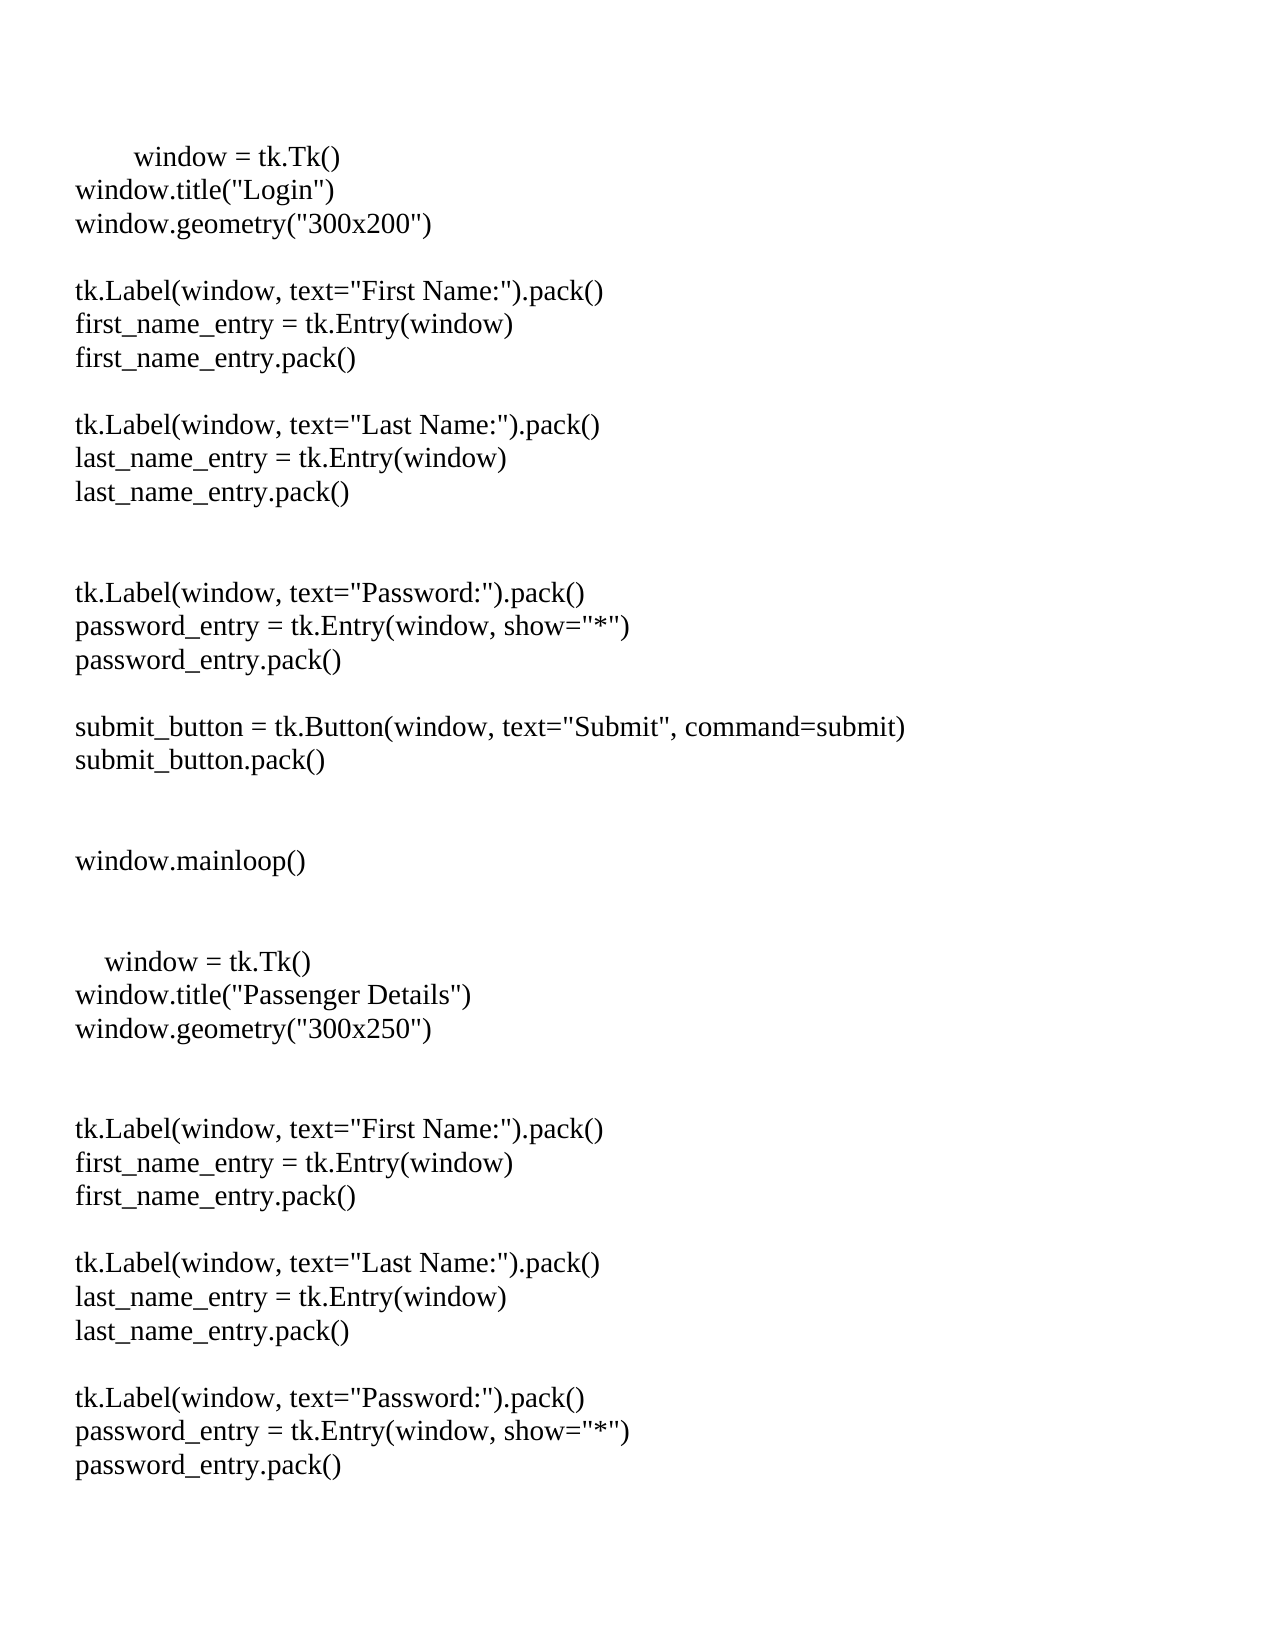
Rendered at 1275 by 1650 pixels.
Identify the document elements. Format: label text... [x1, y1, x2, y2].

text tk.Label(window, text="Last Name:").pack() [75, 407, 1237, 441]
text window.title("Login") [75, 172, 1237, 206]
text window = tk.Tk() [75, 139, 1237, 172]
text tk.Label(window, text="Password:").pack() [75, 575, 1237, 608]
text tk.Label(window, text="Last Name:").pack() [75, 1246, 1237, 1279]
text window.geometry("300x200") [75, 206, 1237, 239]
text last_name_entry = tk.Entry(window) [75, 441, 1237, 474]
text last_name_entry.pack() [75, 1313, 1237, 1346]
text window.mainloop() [75, 843, 1237, 877]
text password_entry = tk.Entry(window, show="*") [75, 608, 1237, 642]
text window.geometry("300x250") [75, 1011, 1237, 1044]
text first_name_entry.pack() [75, 1178, 1237, 1212]
text first_name_entry = tk.Entry(window) [75, 1145, 1237, 1178]
text window.title("Passenger Details") [75, 977, 1237, 1011]
text last_name_entry.pack() [75, 474, 1237, 508]
text tk.Label(window, text="First Name:").pack() [75, 273, 1237, 306]
text tk.Label(window, text="Password:").pack() [75, 1380, 1237, 1413]
text password_entry.pack() [75, 642, 1237, 675]
text submit_button = tk.Button(window, text="Submit", command=submit) [75, 709, 1237, 742]
text password_entry.pack() [75, 1447, 1237, 1480]
text window = tk.Tk() [75, 944, 1237, 977]
text last_name_entry = tk.Entry(window) [75, 1279, 1237, 1313]
text password_entry = tk.Entry(window, show="*") [75, 1413, 1237, 1447]
text tk.Label(window, text="First Name:").pack() [75, 1111, 1237, 1145]
text submit_button.pack() [75, 742, 1237, 776]
text first_name_entry.pack() [75, 340, 1237, 373]
text first_name_entry = tk.Entry(window) [75, 306, 1237, 340]
